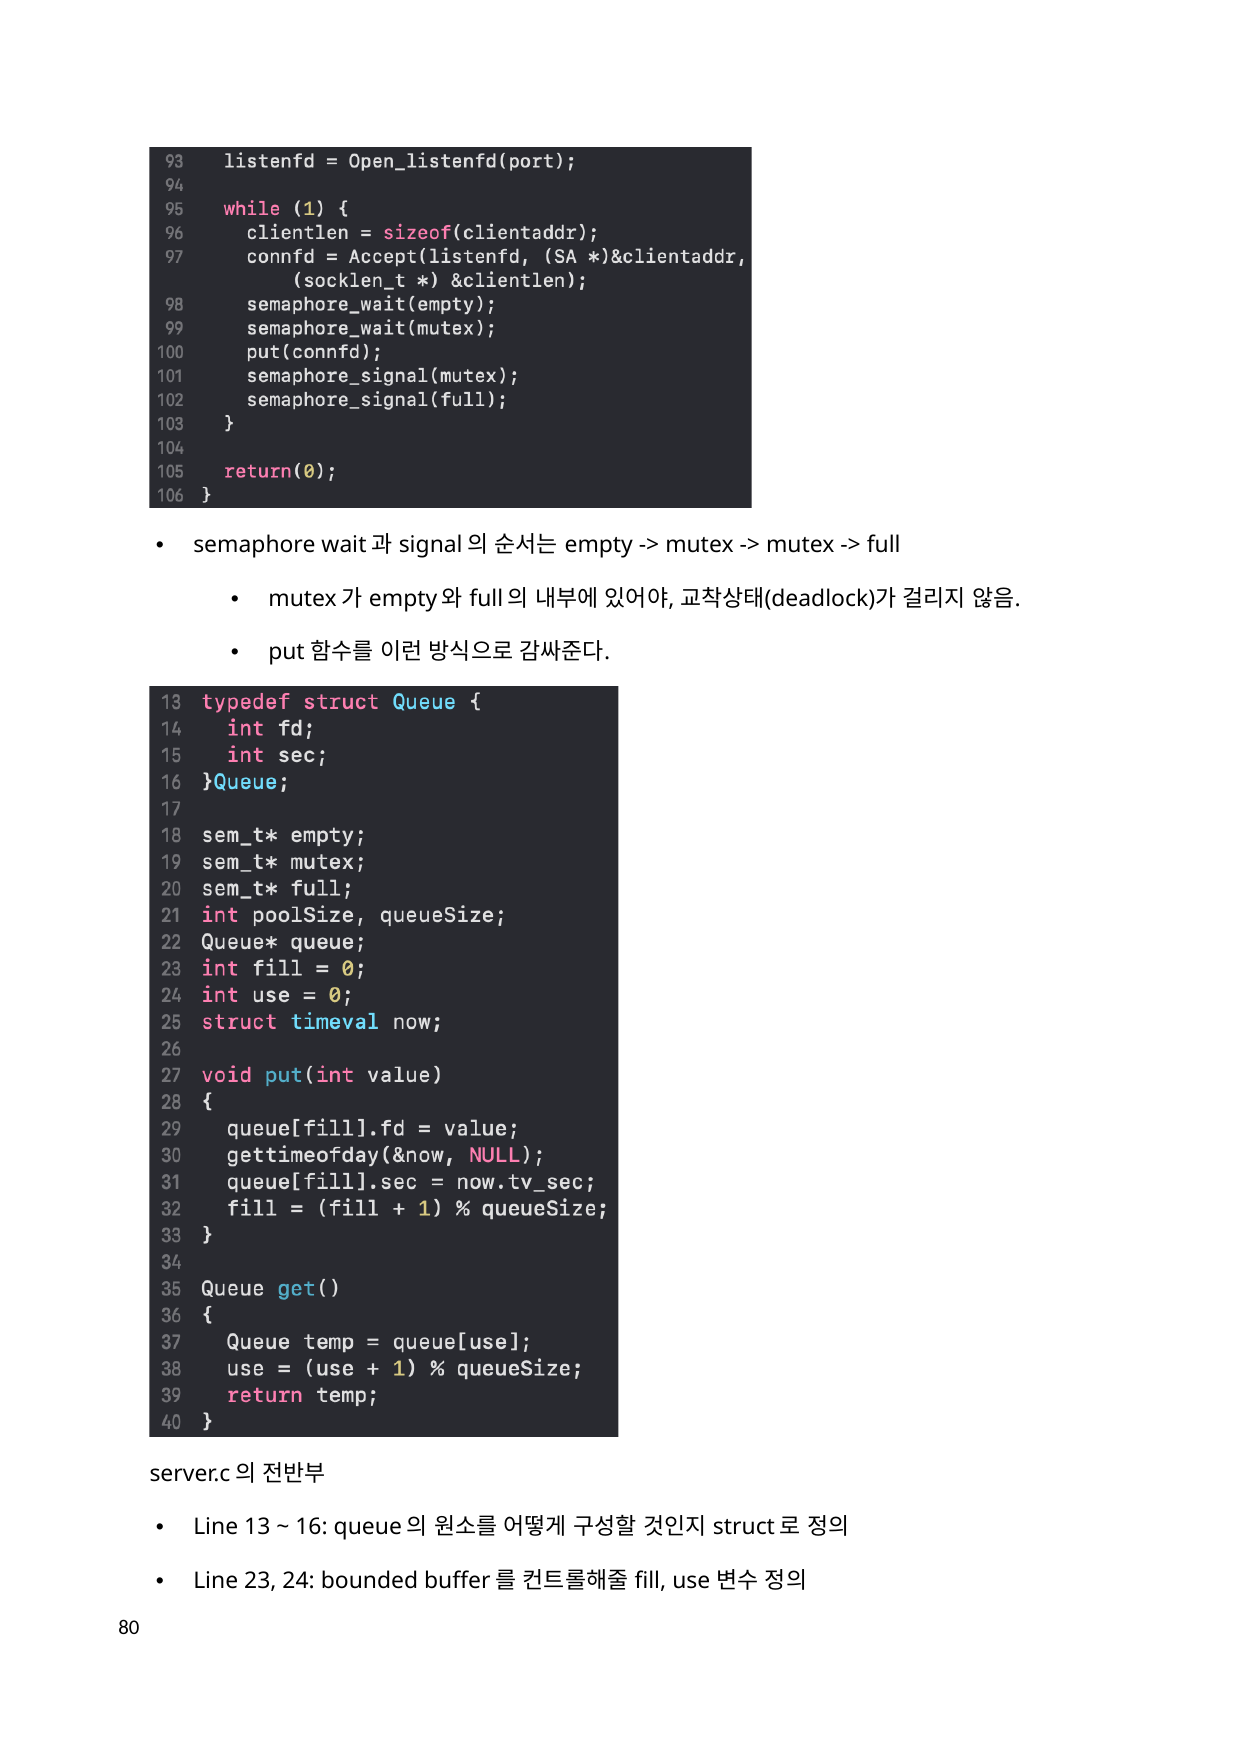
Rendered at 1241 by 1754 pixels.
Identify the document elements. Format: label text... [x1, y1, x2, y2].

list mutex가 empty와 full의 내부에 있어야, 교착상태(deadlock)가 걸리지 않음. [231, 579, 1122, 613]
picture [149, 686, 619, 1437]
list Line 13 ~ 16: queue의 원소를 어떻게 구성할 것인지 struct로 정의 [156, 1508, 1122, 1542]
picture [149, 147, 752, 508]
list put 함수를 이런 방식으로 감싸준다. [231, 633, 1122, 666]
text server.c의 전반부 [149, 1455, 1122, 1488]
list Line 23, 24: bounded buffer를 컨트롤해줄 fill, use 변수 정의 [156, 1562, 1122, 1595]
list semaphore wait과 signal의 순서는 empty -> mutex -> mutex -> full [156, 526, 1122, 559]
